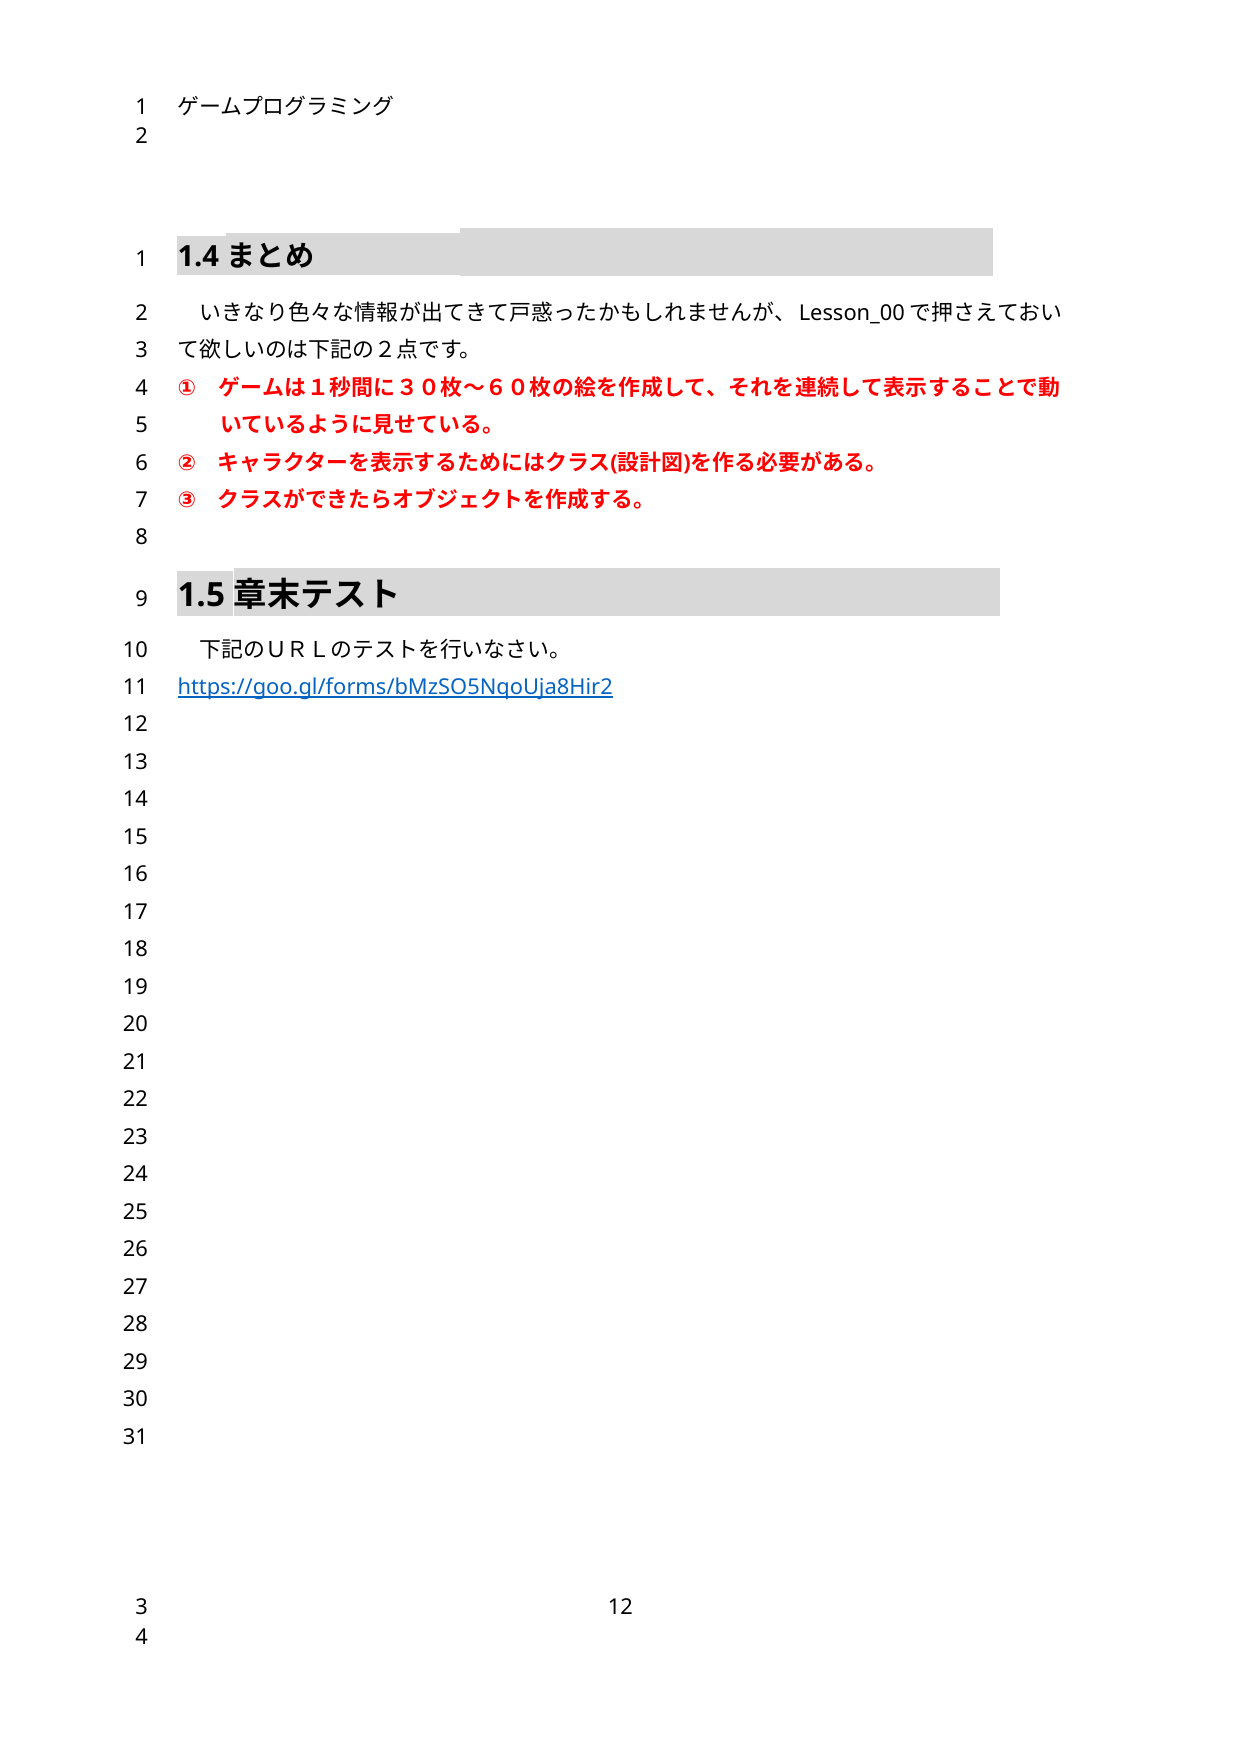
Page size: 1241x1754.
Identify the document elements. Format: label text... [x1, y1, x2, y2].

text ② キャラクターを表示するためにはクラス(設計図)を作る必要がある。 [177, 442, 1063, 479]
text 下記のＵＲＬのテストを行いなさい。 [177, 629, 1063, 667]
text ① ゲームは１秒間に３０枚～６０枚の絵を作成して、それを連続して表示することで動いているように見せている。 [177, 367, 1063, 442]
text https://goo.gl/forms/bMzSO5NqoUja8Hir2 [177, 667, 1063, 704]
subtitle 1.5 章末テスト [177, 554, 1063, 629]
text いきなり色々な情報が出てきて戸惑ったかもしれませんが、Lesson_00で押さえておいて欲しいのは下記の２点です。 [177, 292, 1063, 367]
text ③ クラスができたらオブジェクトを作成する。 [177, 479, 1063, 517]
subtitle 1.4 まとめ [177, 217, 1063, 292]
